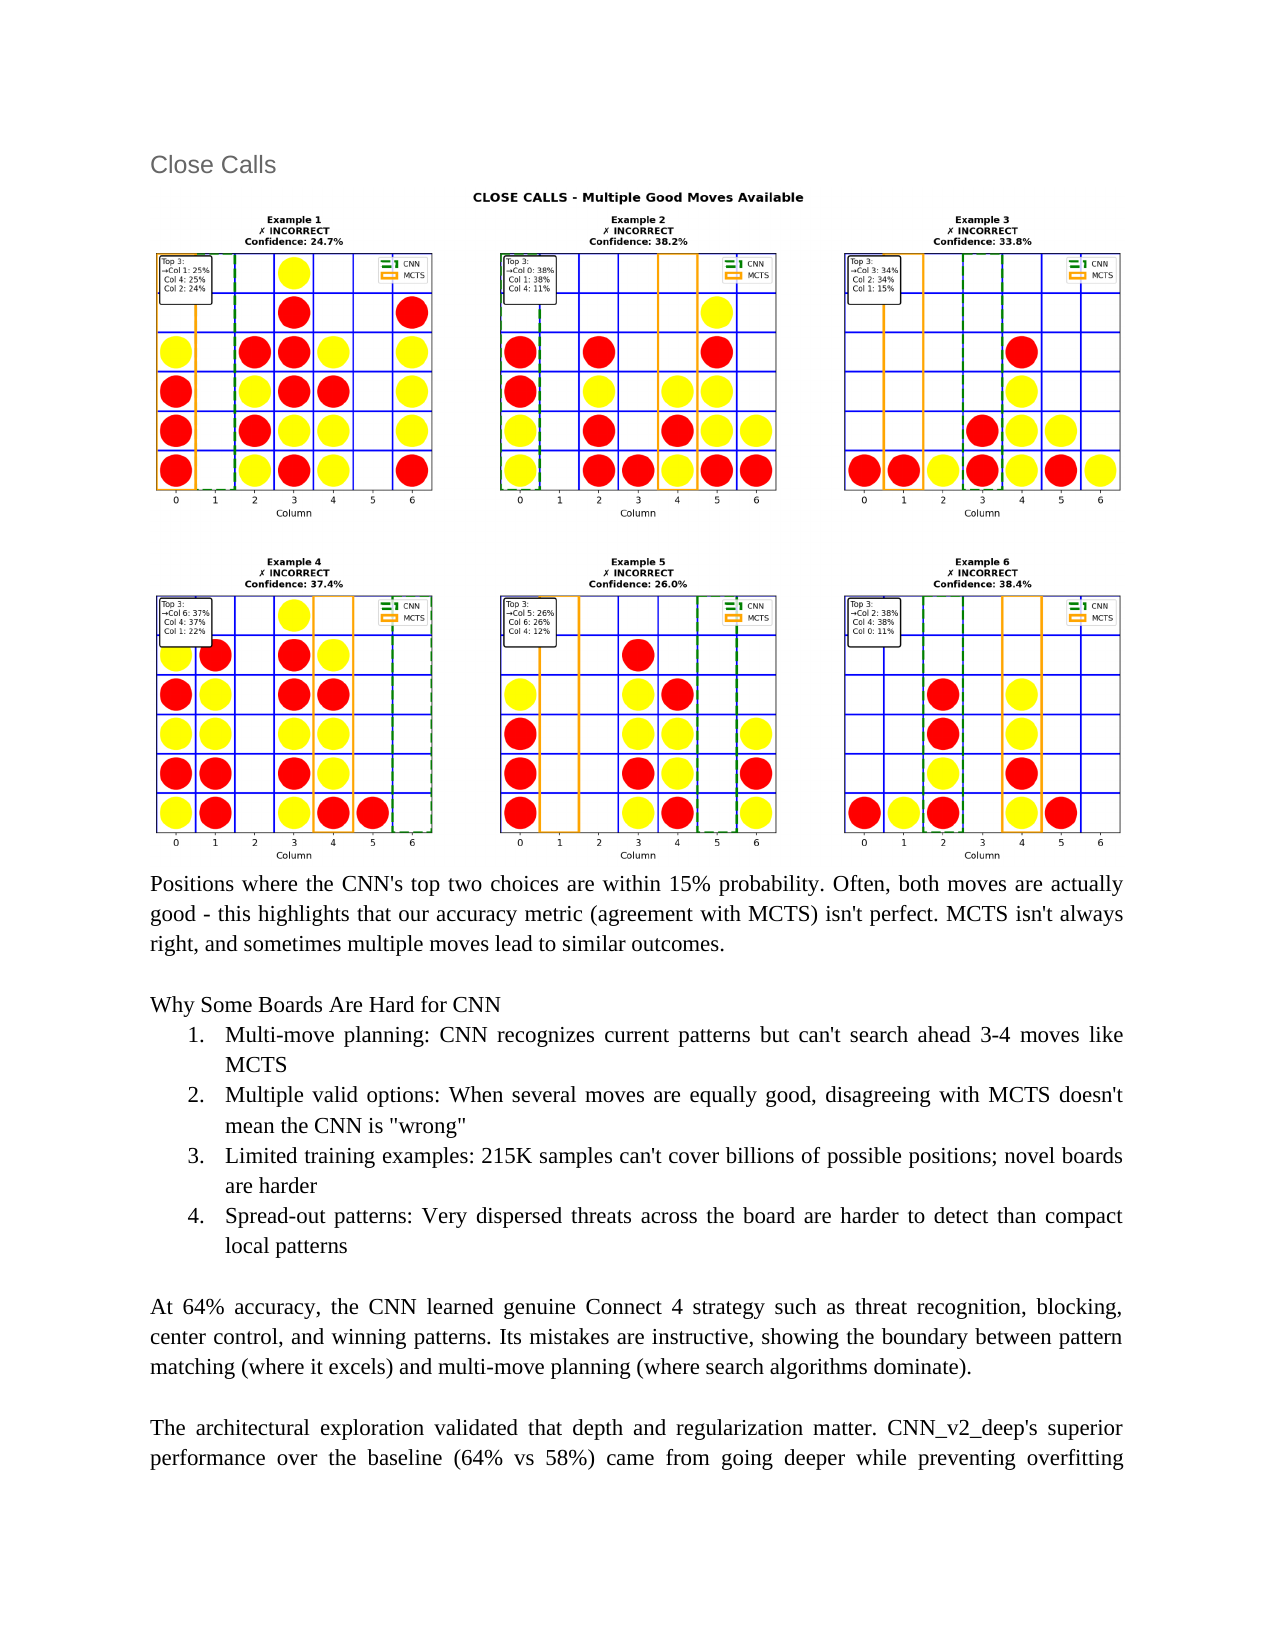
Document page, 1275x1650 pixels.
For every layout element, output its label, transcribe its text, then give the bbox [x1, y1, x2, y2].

list Multiple valid options: When several moves are equally good, disagreeing with MCTS doesn't mean the CNN is "wrong" [187, 1082, 1125, 1138]
list Multi-move planning: CNN recognizes current patterns but can't search ahead 3-4 moves like MCTS [187, 1021, 1125, 1078]
text Positions where the CNN's top two choices are within 15% probability. Often, both moves are actually good - this highlights that our accuracy metric (agreement with MCTS) isn't perfect. MCTS isn't always right, and sometimes multiple moves lead to similar outcomes. [150, 870, 1125, 957]
subtitle Close Calls [150, 150, 1125, 179]
list Limited training examples: 215K samples can't cover billions of possible positions; novel boards are harder [187, 1142, 1125, 1198]
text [150, 1414, 1125, 1470]
text Why Some Boards Are Hard for CNN [150, 991, 1125, 1017]
picture [150, 187, 1125, 867]
text At 64% accuracy, the CNN learned genuine Connect 4 strategy such as threat recognition, blocking, center control, and winning patterns. Its mistakes are instructive, showing the boundary between pattern matching (where it excels) and multi-move planning (where search algorithms dominate). [150, 1293, 1125, 1380]
list Spread-out patterns: Very dispersed threats across the board are harder to detect than compact local patterns [187, 1202, 1125, 1259]
